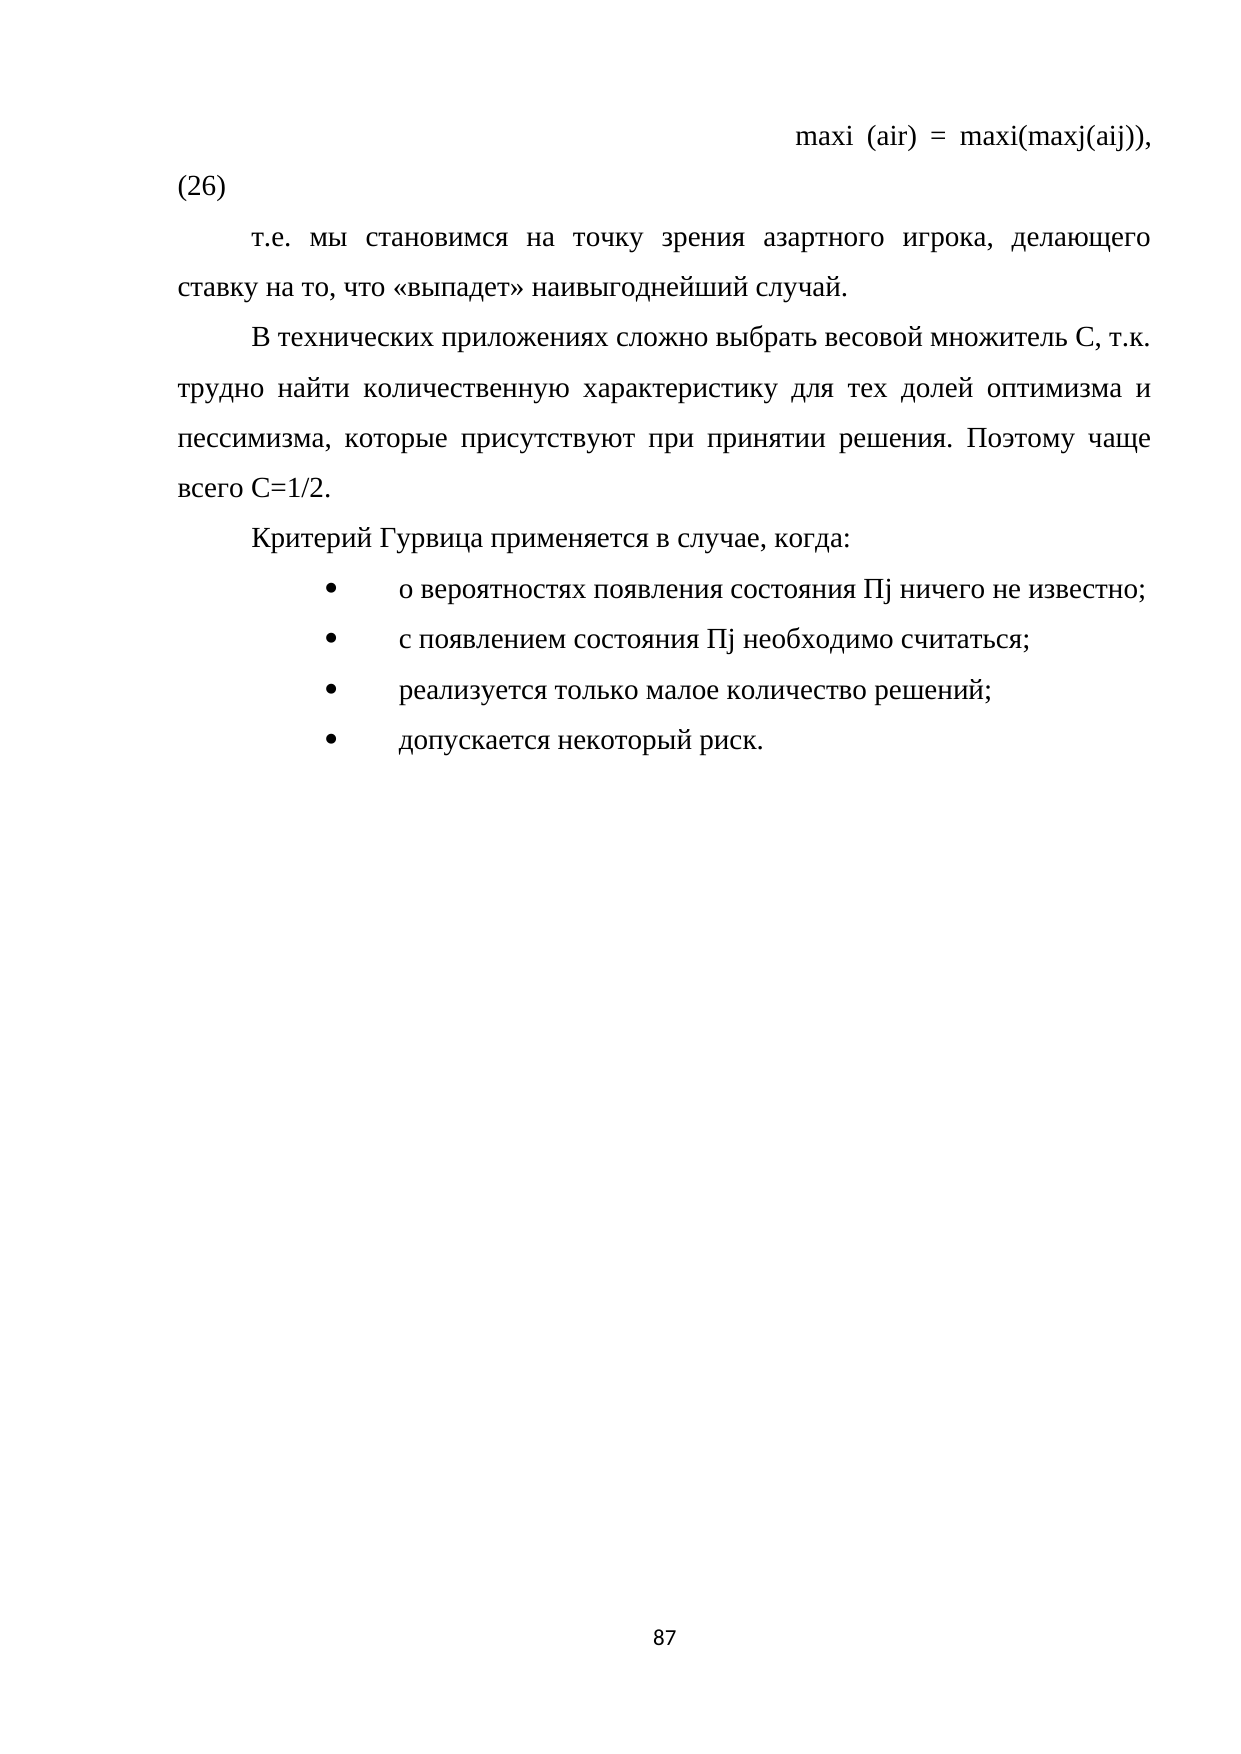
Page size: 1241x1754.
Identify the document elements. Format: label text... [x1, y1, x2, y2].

list реализуется только малое количество решений; [252, 672, 1152, 705]
text В технических приложениях сложно выбрать весовой множитель С, т.к. трудно найти количественную характеристику для тех долей оптимизма и пессимизма, которые присутствуют при принятии решения. Поэтому чаще всего С=1/2. [177, 319, 1152, 504]
text т.е. мы становимся на точку зрения азартного игрока, делающего ставку на то, что «выпадет» наивыгоднейший случай. [177, 219, 1152, 303]
text Критерий Гурвица применяется в случае, когда: [177, 521, 1152, 554]
text maxi (аir) = maxi(maxj(аij)), (26) [177, 118, 1152, 202]
list о вероятностях появления состояния Пj ничего не известно; [252, 571, 1152, 604]
list допускается некоторый риск. [252, 722, 1152, 756]
list с появлением состояния Пj необходимо считаться; [252, 621, 1152, 655]
